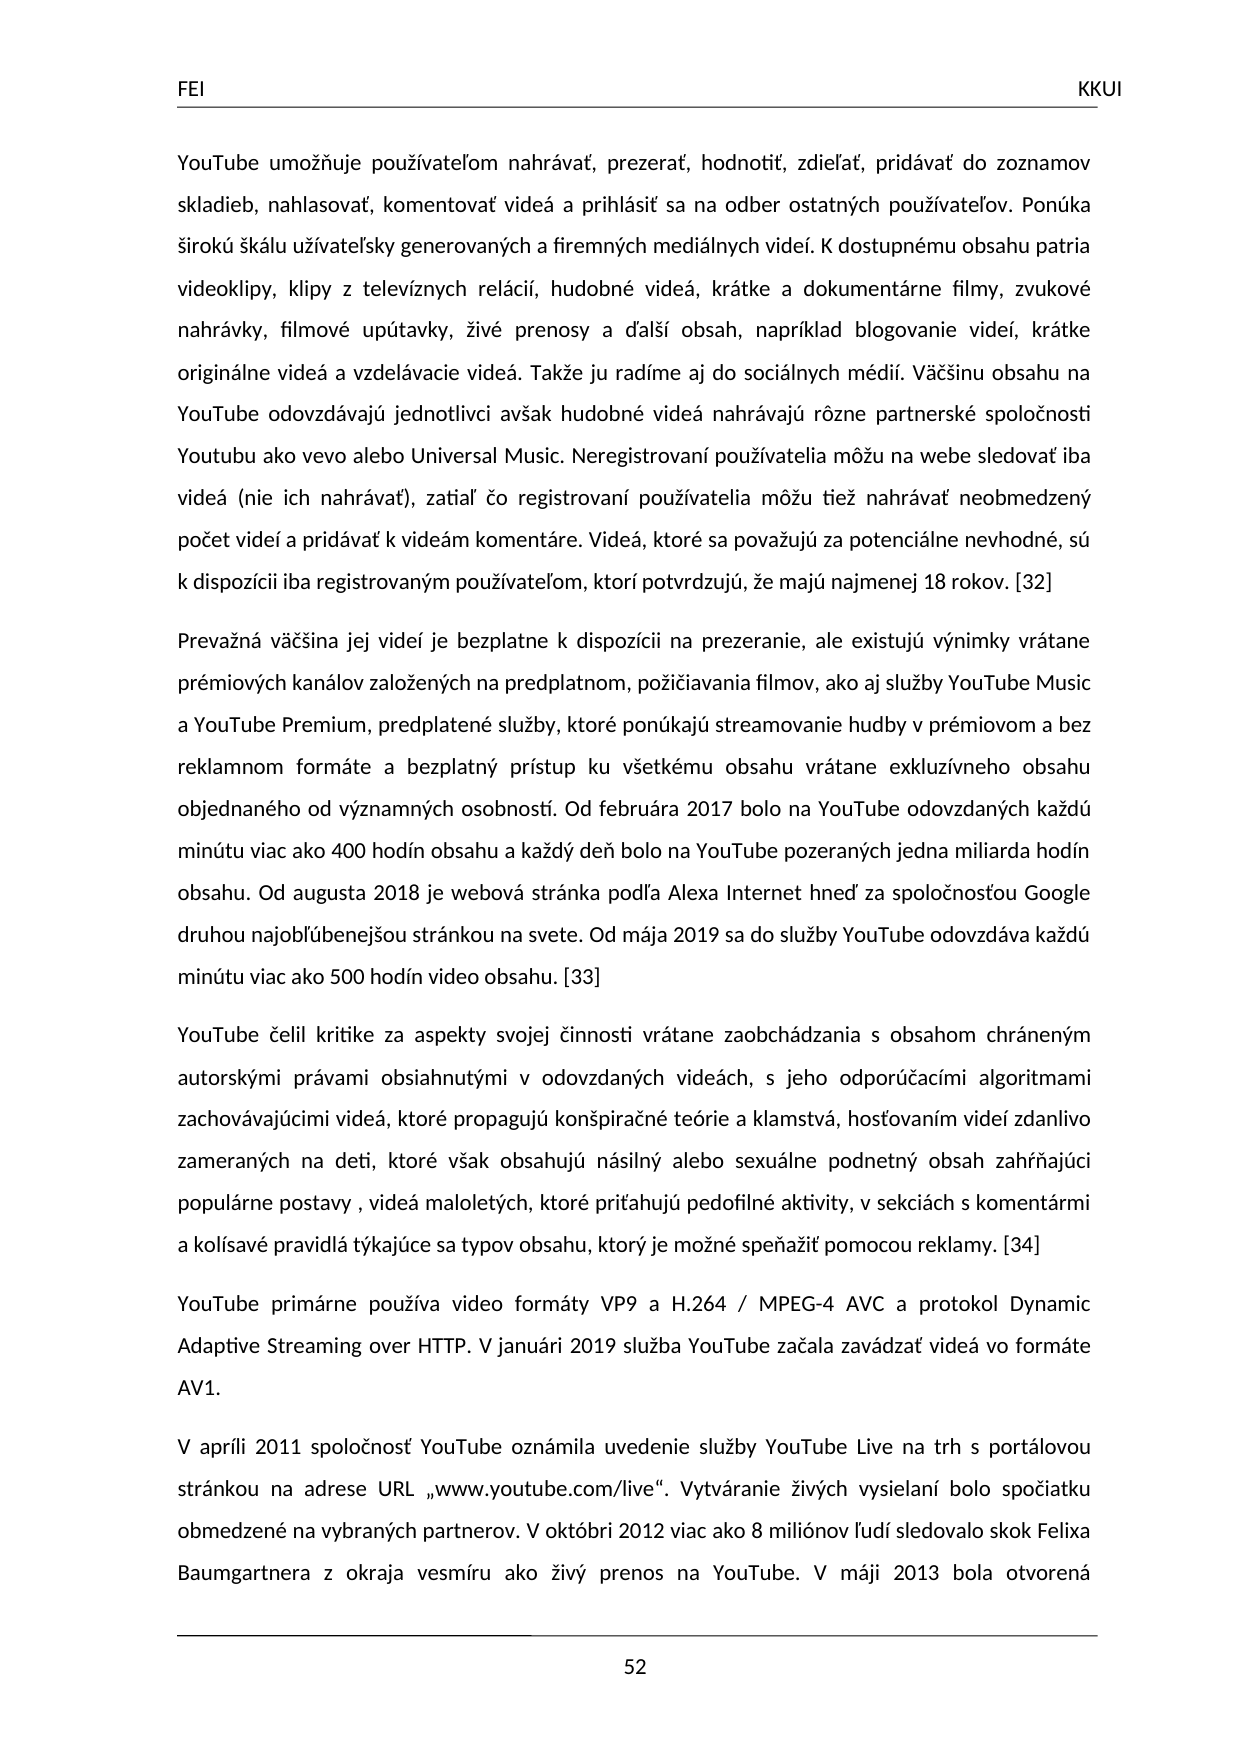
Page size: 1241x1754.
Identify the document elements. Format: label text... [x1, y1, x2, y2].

text YouTube umožňuje používateľom nahrávať, prezerať, hodnotiť, zdieľať, pridávať do zoznamov skladieb, nahlasovať, komentovať videá a prihlásiť sa na odber ostatných používateľov. Ponúka širokú škálu užívateľsky generovaných a firemných mediálnych videí. K dostupnému obsahu patria videoklipy, klipy z televíznych relácií, hudobné videá, krátke a dokumentárne filmy, zvukové nahrávky, filmové upútavky, živé prenosy a ďalší obsah, napríklad blogovanie videí, krátke originálne videá a vzdelávacie videá. Takže ju radíme aj do sociálnych médií. Väčšinu obsahu na YouTube odovzdávajú jednotlivci avšak hudobné videá nahrávajú rôzne partnerské spoločnosti Youtubu ako vevo alebo Universal Music. Neregistrovaní používatelia môžu na webe sledovať iba videá (nie ich nahrávať), zatiaľ čo registrovaní používatelia môžu tiež nahrávať neobmedzený počet videí a pridávať k videám komentáre. Videá, ktoré sa považujú za potenciálne nevhodné, sú k dispozícii iba registrovaným používateľom, ktorí potvrdzujú, že majú najmenej 18 rokov. [32] [177, 148, 1092, 596]
text YouTube primárne používa video formáty VP9 a H.264 / MPEG-4 AVC a protokol Dynamic Adaptive Streaming over HTTP. V januári 2019 služba YouTube začala zavádzať videá vo formáte AV1. [177, 1289, 1092, 1401]
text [177, 1432, 1092, 1586]
text YouTube čelil kritike za aspekty svojej činnosti vrátane zaobchádzania s obsahom chráneným autorskými právami obsiahnutými v odovzdaných videách, s jeho odporúčacími algoritmami zachovávajúcimi videá, ktoré propagujú konšpiračné teórie a klamstvá, hosťovaním videí zdanlivo zameraných na deti, ktoré však obsahujú násilný alebo sexuálne podnetný obsah zahŕňajúci populárne postavy , videá maloletých, ktoré priťahujú pedofilné aktivity, v sekciách s komentármi a kolísavé pravidlá týkajúce sa typov obsahu, ktorý je možné speňažiť pomocou reklamy. [34] [177, 1021, 1092, 1258]
text Prevažná väčšina jej videí je bezplatne k dispozícii na prezeranie, ale existujú výnimky vrátane prémiových kanálov založených na predplatnom, požičiavania filmov, ako aj služby YouTube Music a YouTube Premium, predplatené služby, ktoré ponúkajú streamovanie hudby v prémiovom a bez reklamnom formáte a bezplatný prístup ku všetkému obsahu vrátane exkluzívneho obsahu objednaného od významných osobností. Od februára 2017 bolo na YouTube odovzdaných každú minútu viac ako 400 hodín obsahu a každý deň bolo na YouTube pozeraných jedna miliarda hodín obsahu. Od augusta 2018 je webová stránka podľa Alexa Internet hneď za spoločnosťou Google druhou najobľúbenejšou stránkou na svete. Od mája 2019 sa do služby YouTube odovzdáva každú minútu viac ako 500 hodín video obsahu. [33] [177, 626, 1092, 990]
